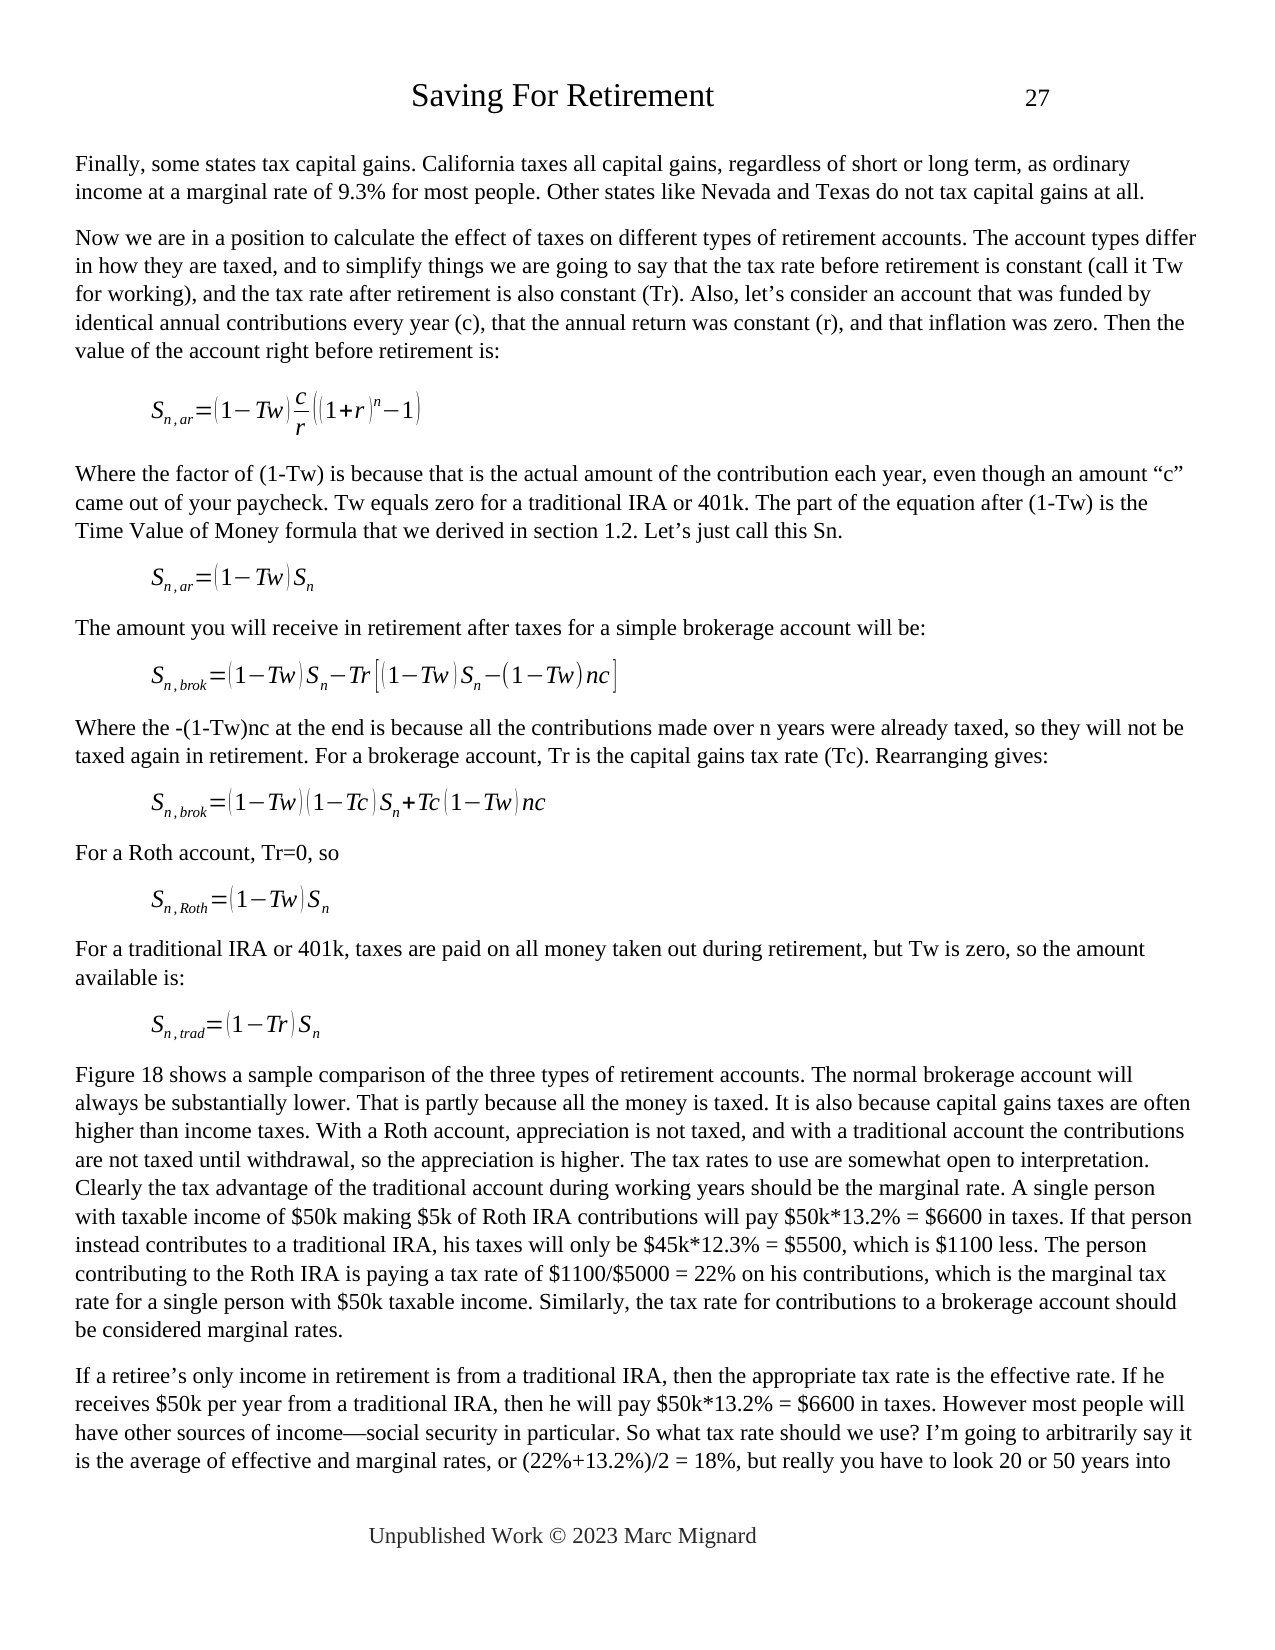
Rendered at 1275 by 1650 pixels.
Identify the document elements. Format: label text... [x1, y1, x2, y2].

text Now we are in a position to calculate the effect of taxes on different types of retirement accounts. The account types differ in how they are taxed, and to simplify things we are going to say that the tax rate before retirement is constant (call it Tw for working), and the tax rate after retirement is also constant (Tr). Also, let’s consider an account that was funded by identical annual contributions every year (c), that the annual return was constant (r), and that inflation was zero. Then the value of the account right before retirement is: [75, 223, 1200, 364]
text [75, 1362, 1200, 1473]
text Finally, some states tax capital gains. California taxes all capital gains, regardless of short or long term, as ordinary income at a marginal rate of 9.3% for most people. Other states like Nevada and Texas do not tax capital gains at all. [75, 150, 1200, 205]
text Where the -(1-Tw)nc at the end is because all the contributions made over n years were already taxed, so they will not be taxed again in retirement. For a brokerage account, Tr is the capital gains tax rate (Tc). Rearranging gives: [75, 714, 1200, 768]
text Figure 18 shows a sample comparison of the three types of retirement accounts. The normal brokerage account will always be substantially lower. That is partly because all the money is taxed. It is also because capital gains taxes are often higher than income taxes. With a Roth account, appreciation is not taxed, and with a traditional account the contributions are not taxed until withdrawal, so the appreciation is higher. The tax rates to use are somewhat open to interpretation. Clearly the tax advantage of the traditional account during working years should be the marginal rate. A single person with taxable income of $50k making $5k of Roth IRA contributions will pay $50k*13.2% = $6600 in taxes. If that person instead contributes to a traditional IRA, his taxes will only be $45k*12.3% = $5500, which is $1100 less. The person contributing to the Roth IRA is paying a tax rate of $1100/$5000 = 22% on his contributions, which is the marginal tax rate for a single person with $50k taxable income. Similarly, the tax rate for contributions to a brokerage account should be considered marginal rates. [75, 1061, 1200, 1343]
text Where the factor of (1-Tw) is because that is the actual amount of the contribution each year, even though an amount “c” came out of your paycheck. Tw equals zero for a traditional IRA or 401k. The part of the equation after (1-Tw) is the Time Value of Money formula that we derived in section 1.2. Let’s just call this Sn. [75, 460, 1200, 543]
text The amount you will receive in retirement after taxes for a simple brokerage account will be: [75, 614, 1200, 640]
text For a Roth account, Tr=0, so [75, 839, 1200, 865]
text For a traditional IRA or 401k, taxes are paid on all money taken out during retirement, but Tw is zero, so the amount available is: [75, 936, 1200, 990]
